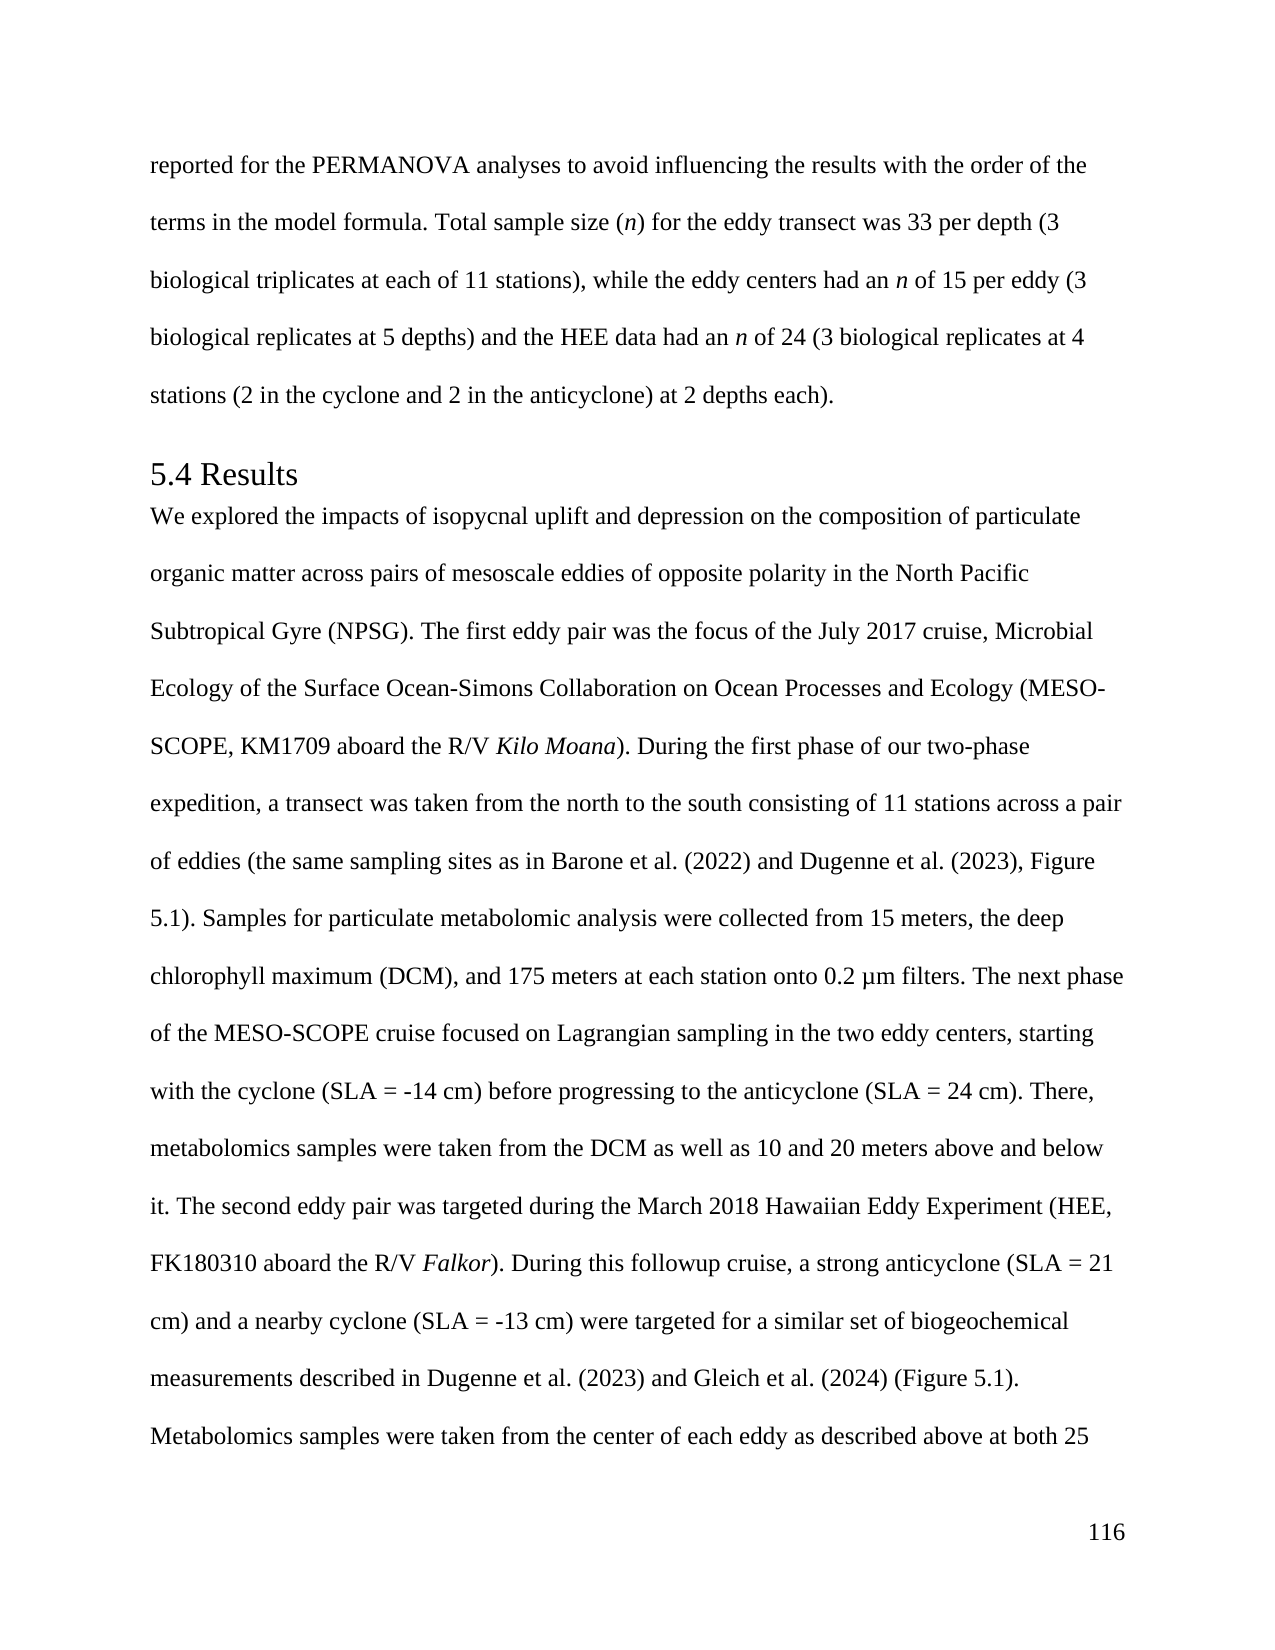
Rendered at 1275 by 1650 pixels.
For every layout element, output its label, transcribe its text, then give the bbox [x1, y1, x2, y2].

subtitle 5.4 Results [150, 454, 1125, 492]
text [150, 150, 1125, 409]
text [150, 501, 1125, 1449]
